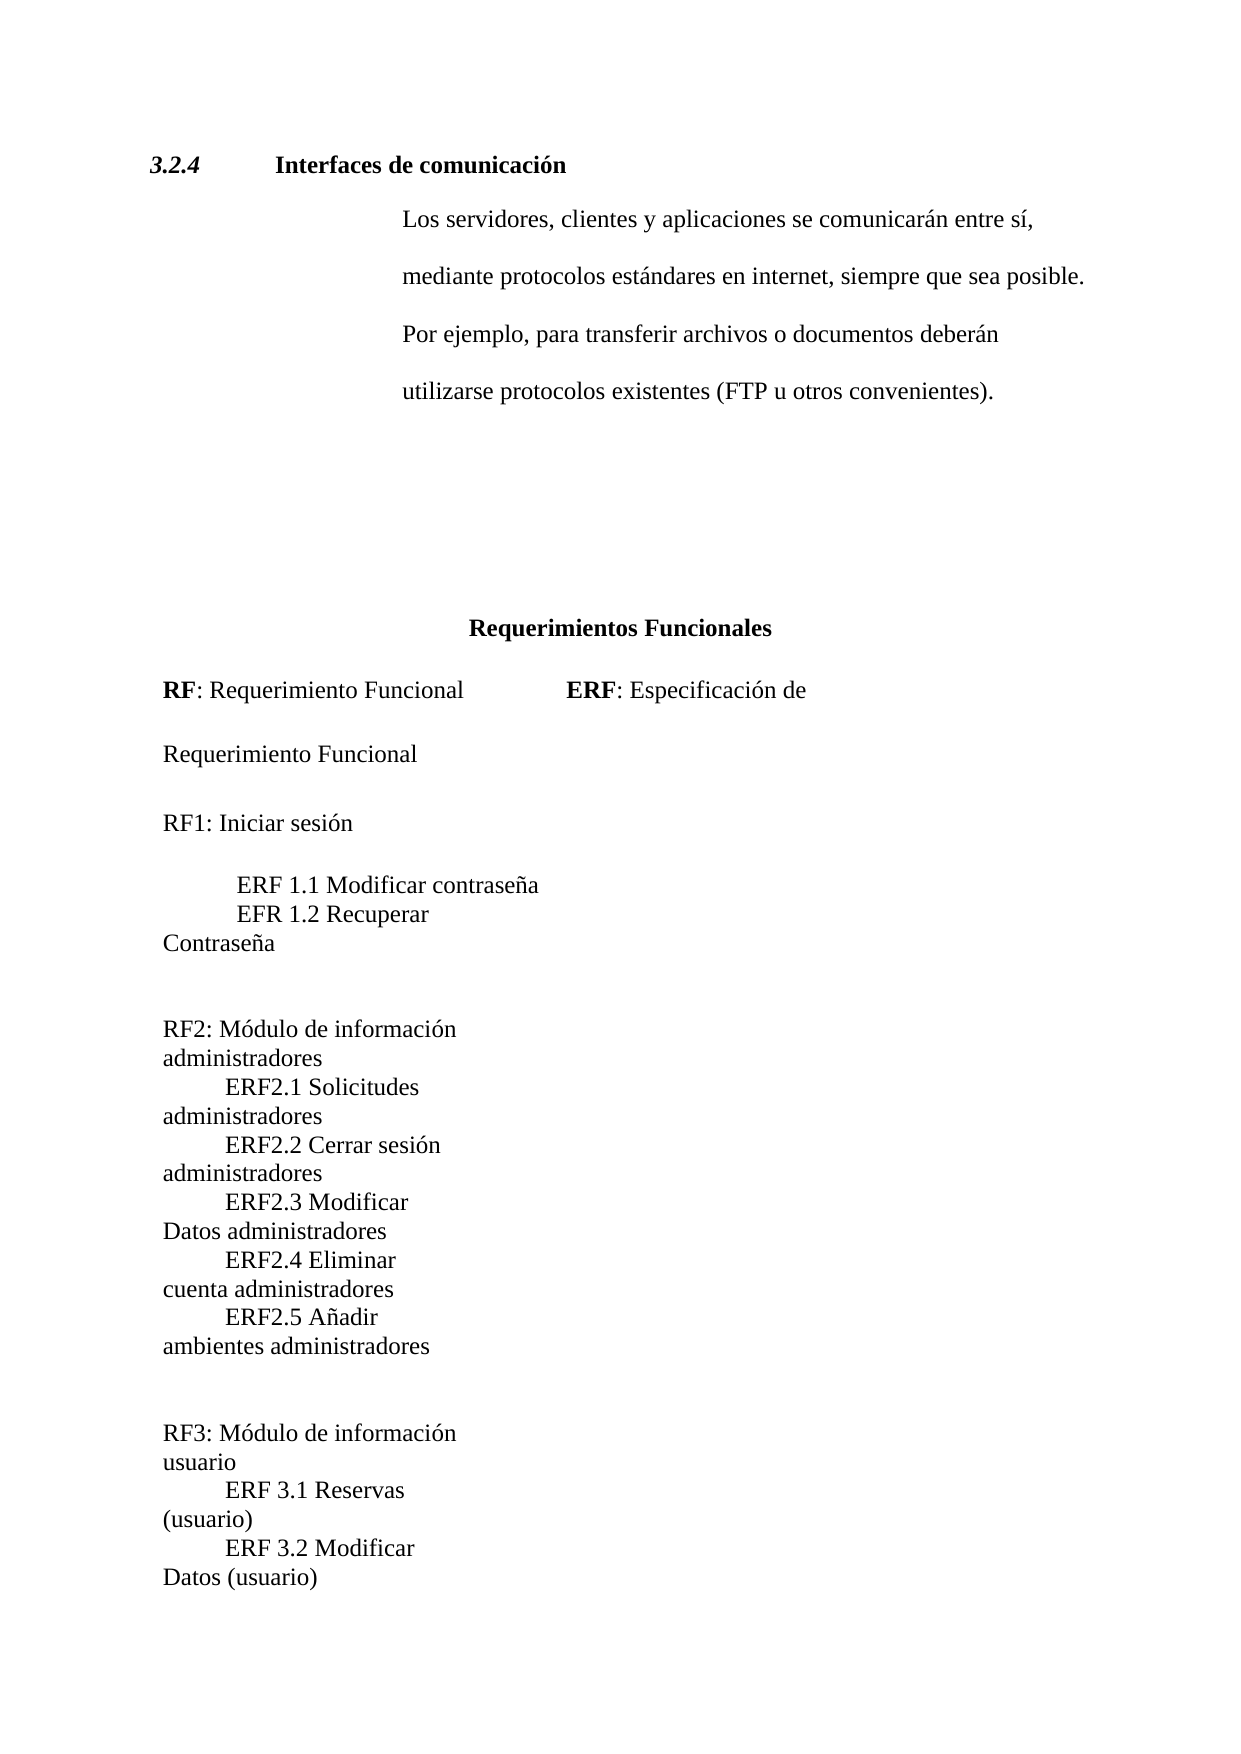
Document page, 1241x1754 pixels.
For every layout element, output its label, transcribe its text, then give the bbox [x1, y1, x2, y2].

text ERF2.1 Solicitudes administradores [163, 1072, 457, 1129]
text ERF 3.2 Modificar Datos (usuario) [163, 1533, 457, 1591]
text EFR 1.2 Recuperar Contraseña [163, 899, 457, 957]
text RF1: Iniciar sesión [163, 808, 950, 837]
text ERF2.5 Añadir ambientes administradores [163, 1302, 457, 1360]
text ERF 3.1 Reservas (usuario) [163, 1475, 457, 1533]
text Los servidores, clientes y aplicaciones se comunicarán entre sí, mediante protocolos estándares en internet, siempre que sea posible. Por ejemplo, para transferir archivos o documentos deberán utilizarse protocolos existentes (FTP u otros convenientes). [402, 204, 1090, 405]
text RF: Requerimiento Funcional ERF: Especificación de Requerimiento Funcional [163, 675, 950, 768]
text Requerimientos Funcionales [150, 613, 1090, 642]
text ERF2.4 Eliminar cuenta administradores [163, 1245, 457, 1302]
text RF3: Módulo de información usuario [163, 1418, 457, 1475]
text ERF2.3 Modificar Datos administradores [163, 1187, 457, 1245]
text RF2: Módulo de información administradores [163, 1014, 457, 1072]
text ERF 1.1 Modificar contraseña [236, 873, 1090, 899]
text ERF2.2 Cerrar sesión administradores [163, 1130, 457, 1187]
subtitle 3.2.4 Interfaces de comunicación [150, 150, 1090, 179]
